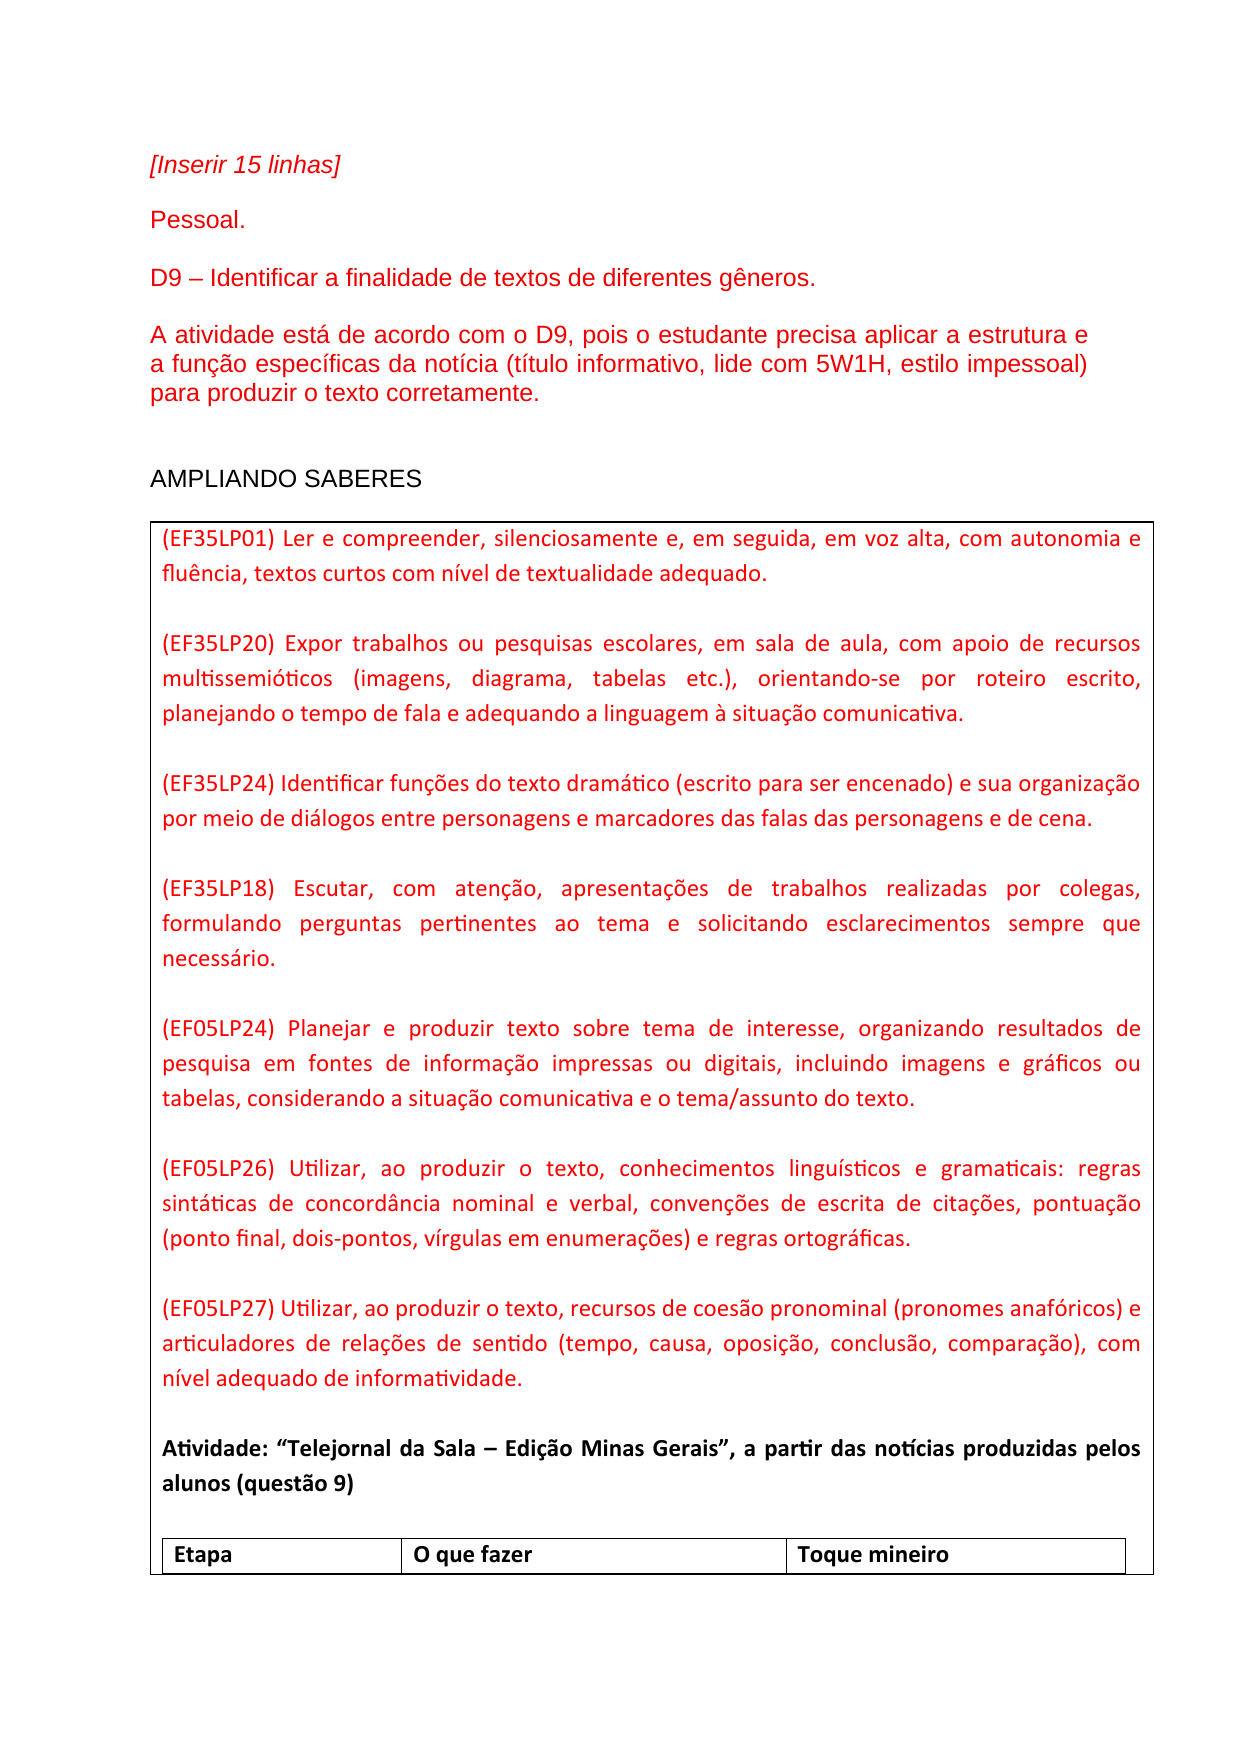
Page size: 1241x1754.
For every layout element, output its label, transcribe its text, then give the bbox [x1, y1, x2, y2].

text [Inserir 15 linhas] [150, 150, 1090, 179]
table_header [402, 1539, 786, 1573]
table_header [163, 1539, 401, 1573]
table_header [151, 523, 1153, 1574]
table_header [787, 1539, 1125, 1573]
text D9 – Identificar a finalidade de textos de diferentes gêneros. [150, 263, 1090, 291]
text AMPLIANDO SABERES [150, 464, 1090, 493]
text Pessoal. [150, 205, 1090, 234]
text A atividade está de acordo com o D9, pois o estudante precisa aplicar a estrutura e a função específicas da notícia (título informativo, lide com 5W1H, estilo impessoal) para produzir o texto corretamente. [150, 320, 1090, 406]
